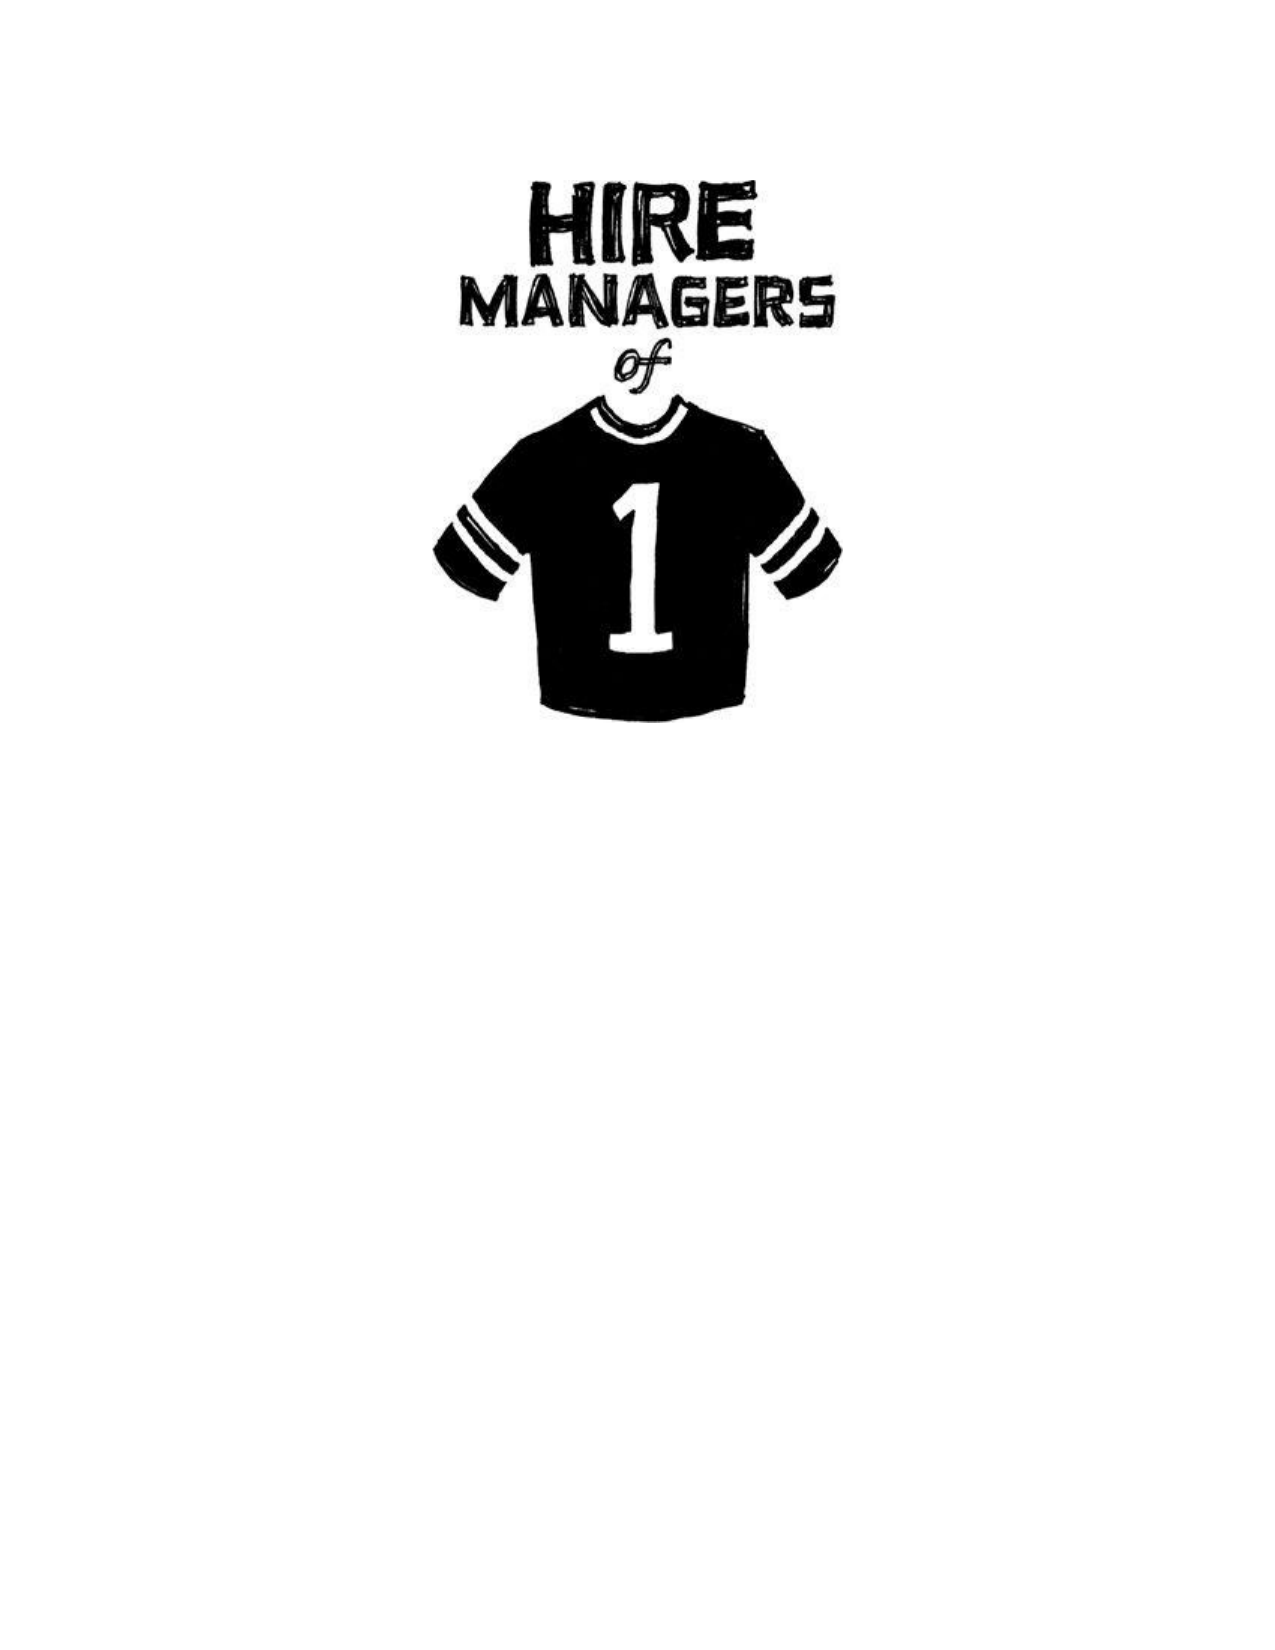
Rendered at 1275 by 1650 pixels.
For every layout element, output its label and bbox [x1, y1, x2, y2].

picture [432, 180, 843, 723]
